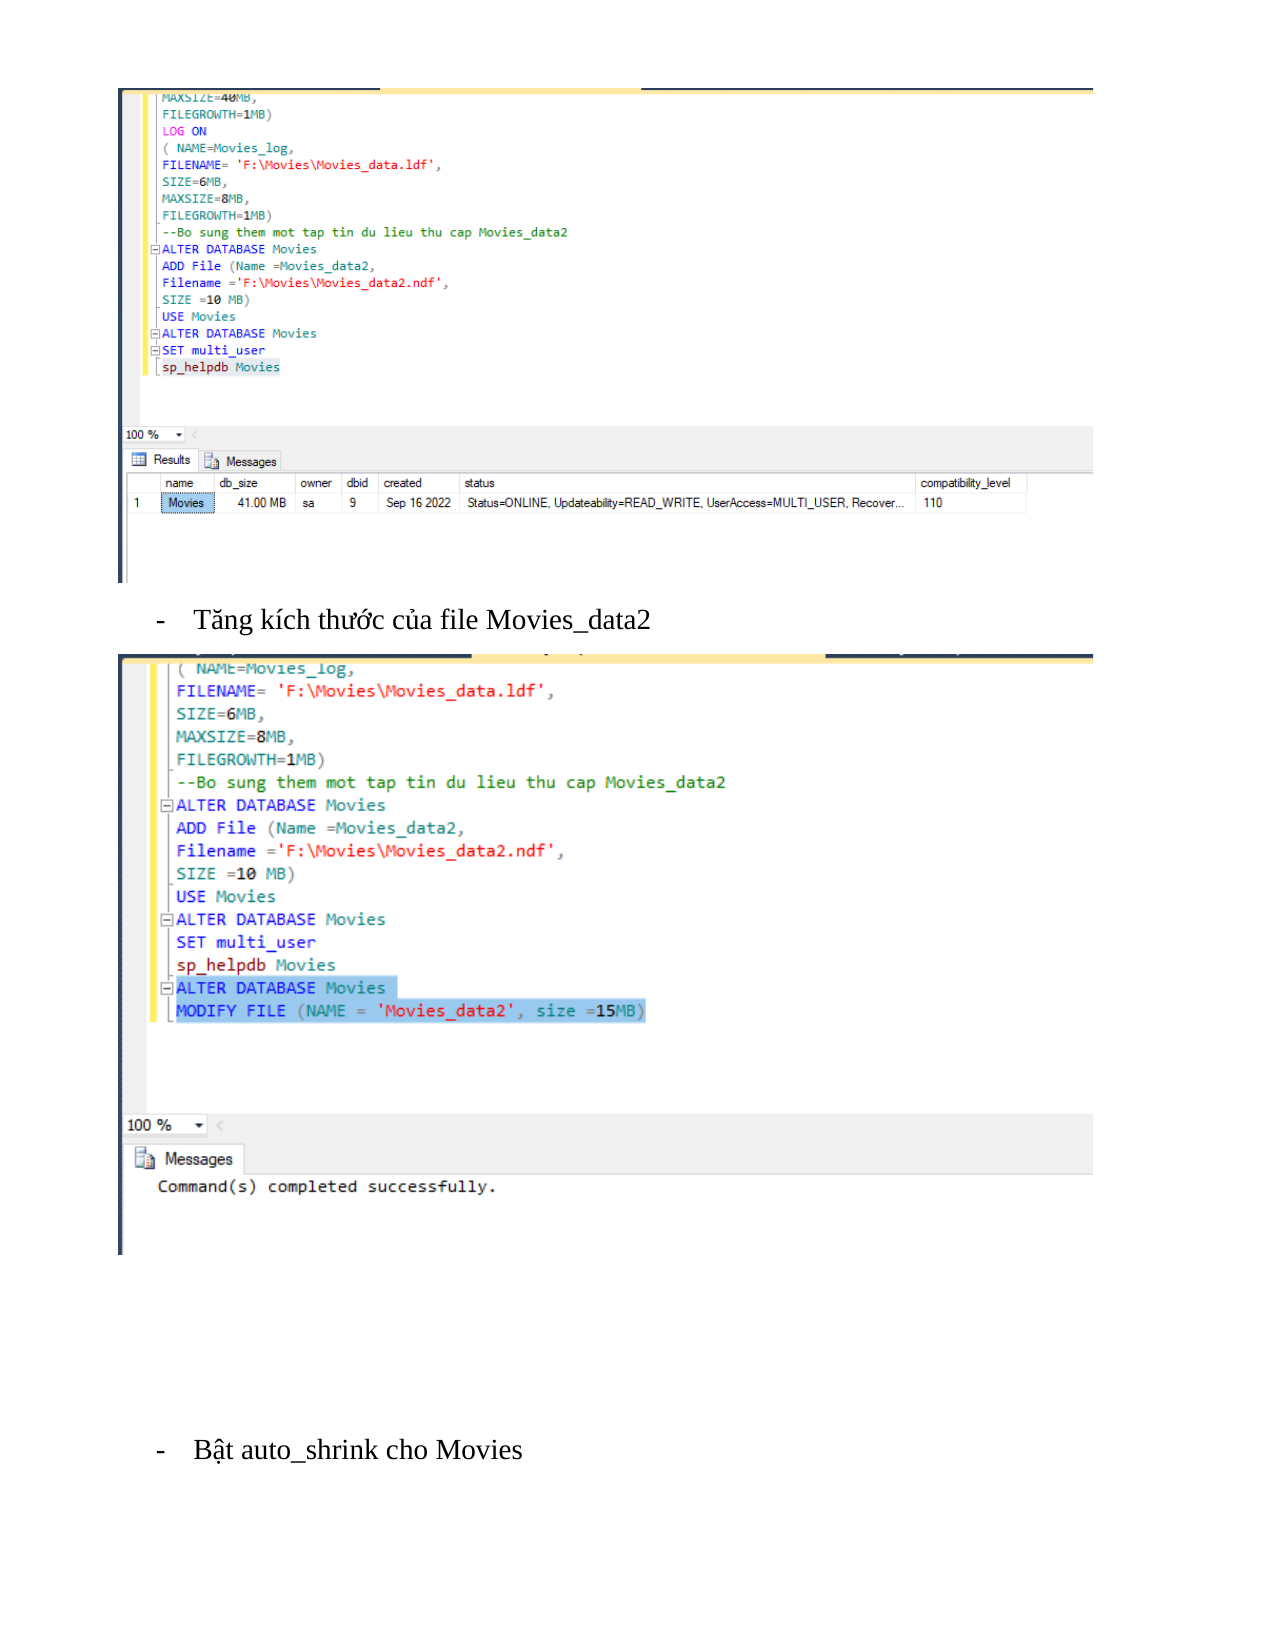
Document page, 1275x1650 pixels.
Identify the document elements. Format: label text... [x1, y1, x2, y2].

picture [118, 88, 1094, 583]
list Tăng kích thước của file Movies_data2 [156, 602, 1186, 635]
picture [118, 654, 1094, 1255]
list Bật auto_shrink cho Movies [156, 1432, 1186, 1465]
